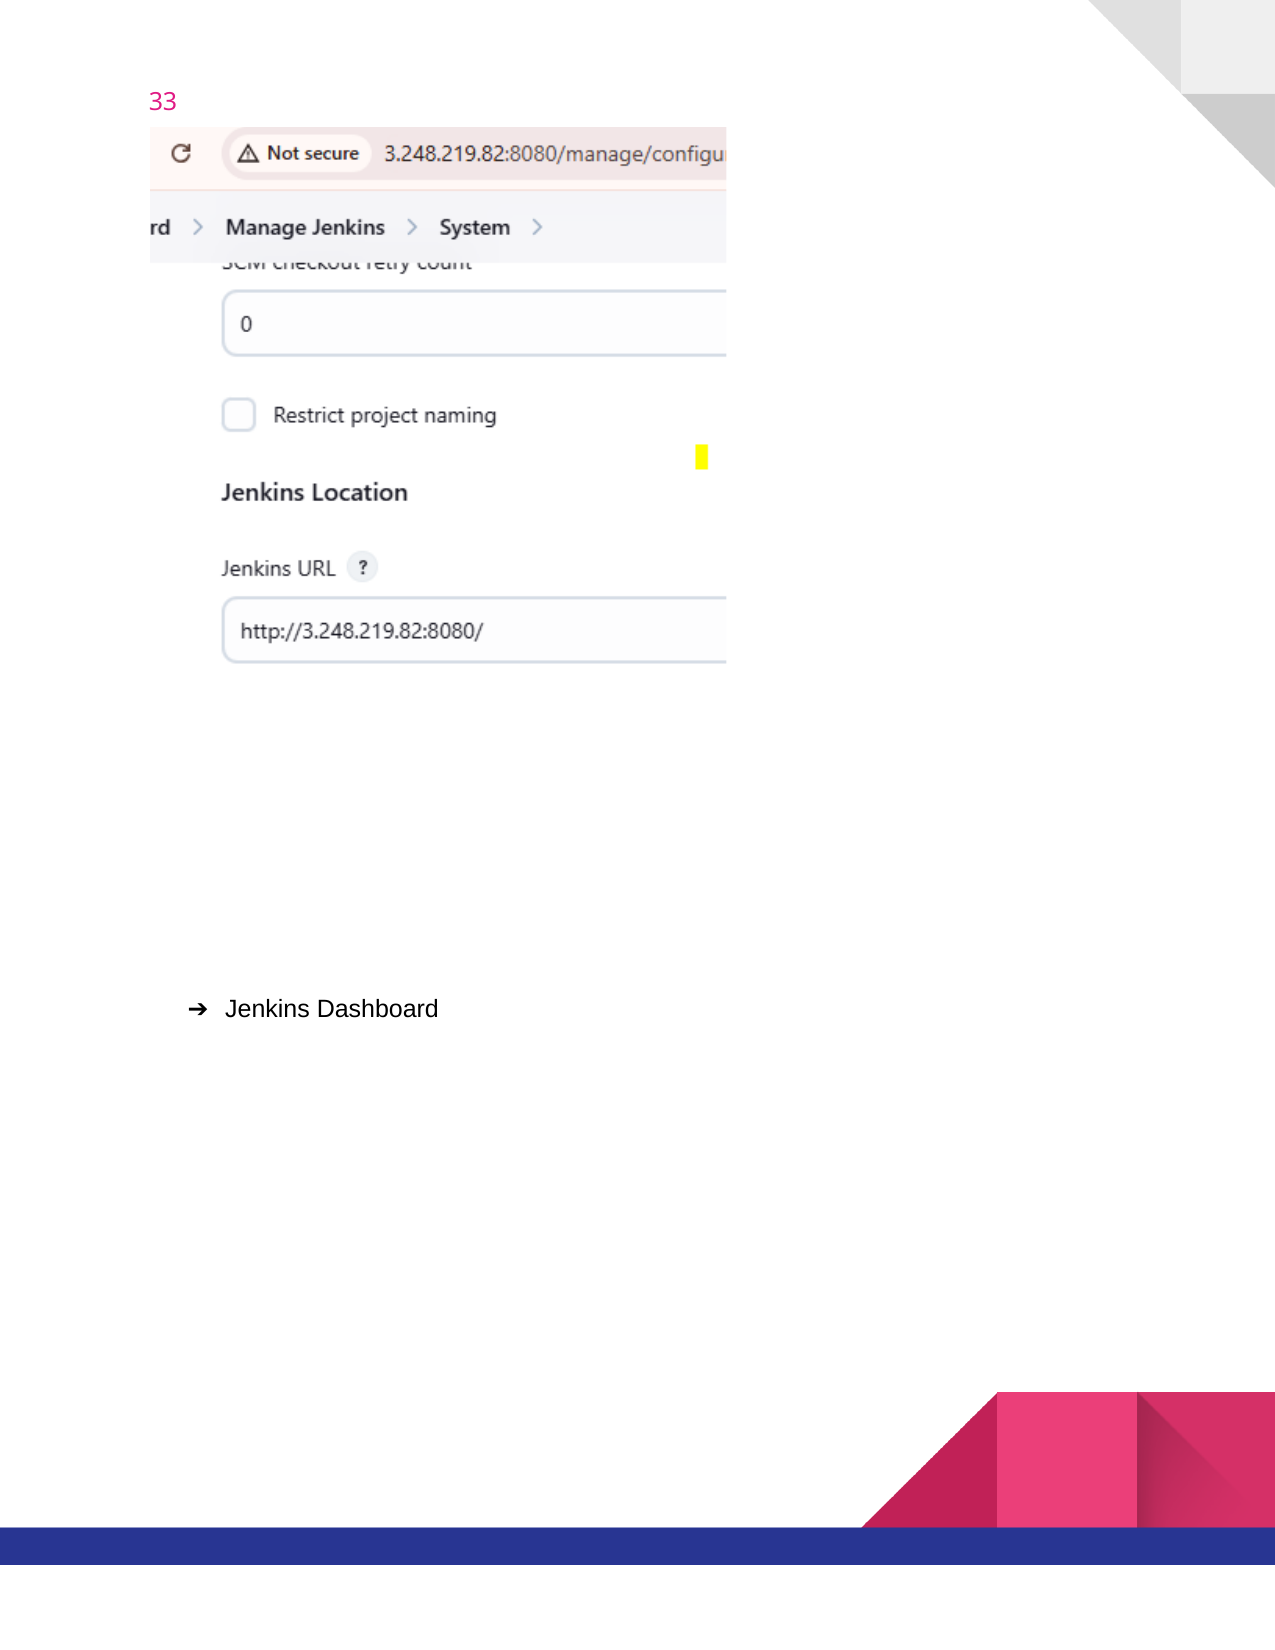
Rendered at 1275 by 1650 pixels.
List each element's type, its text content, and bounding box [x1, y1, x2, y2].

list Jenkins Dashboard [187, 994, 1125, 1023]
picture [1087, 0, 1275, 188]
picture [150, 127, 727, 681]
picture [0, 1390, 1275, 1565]
